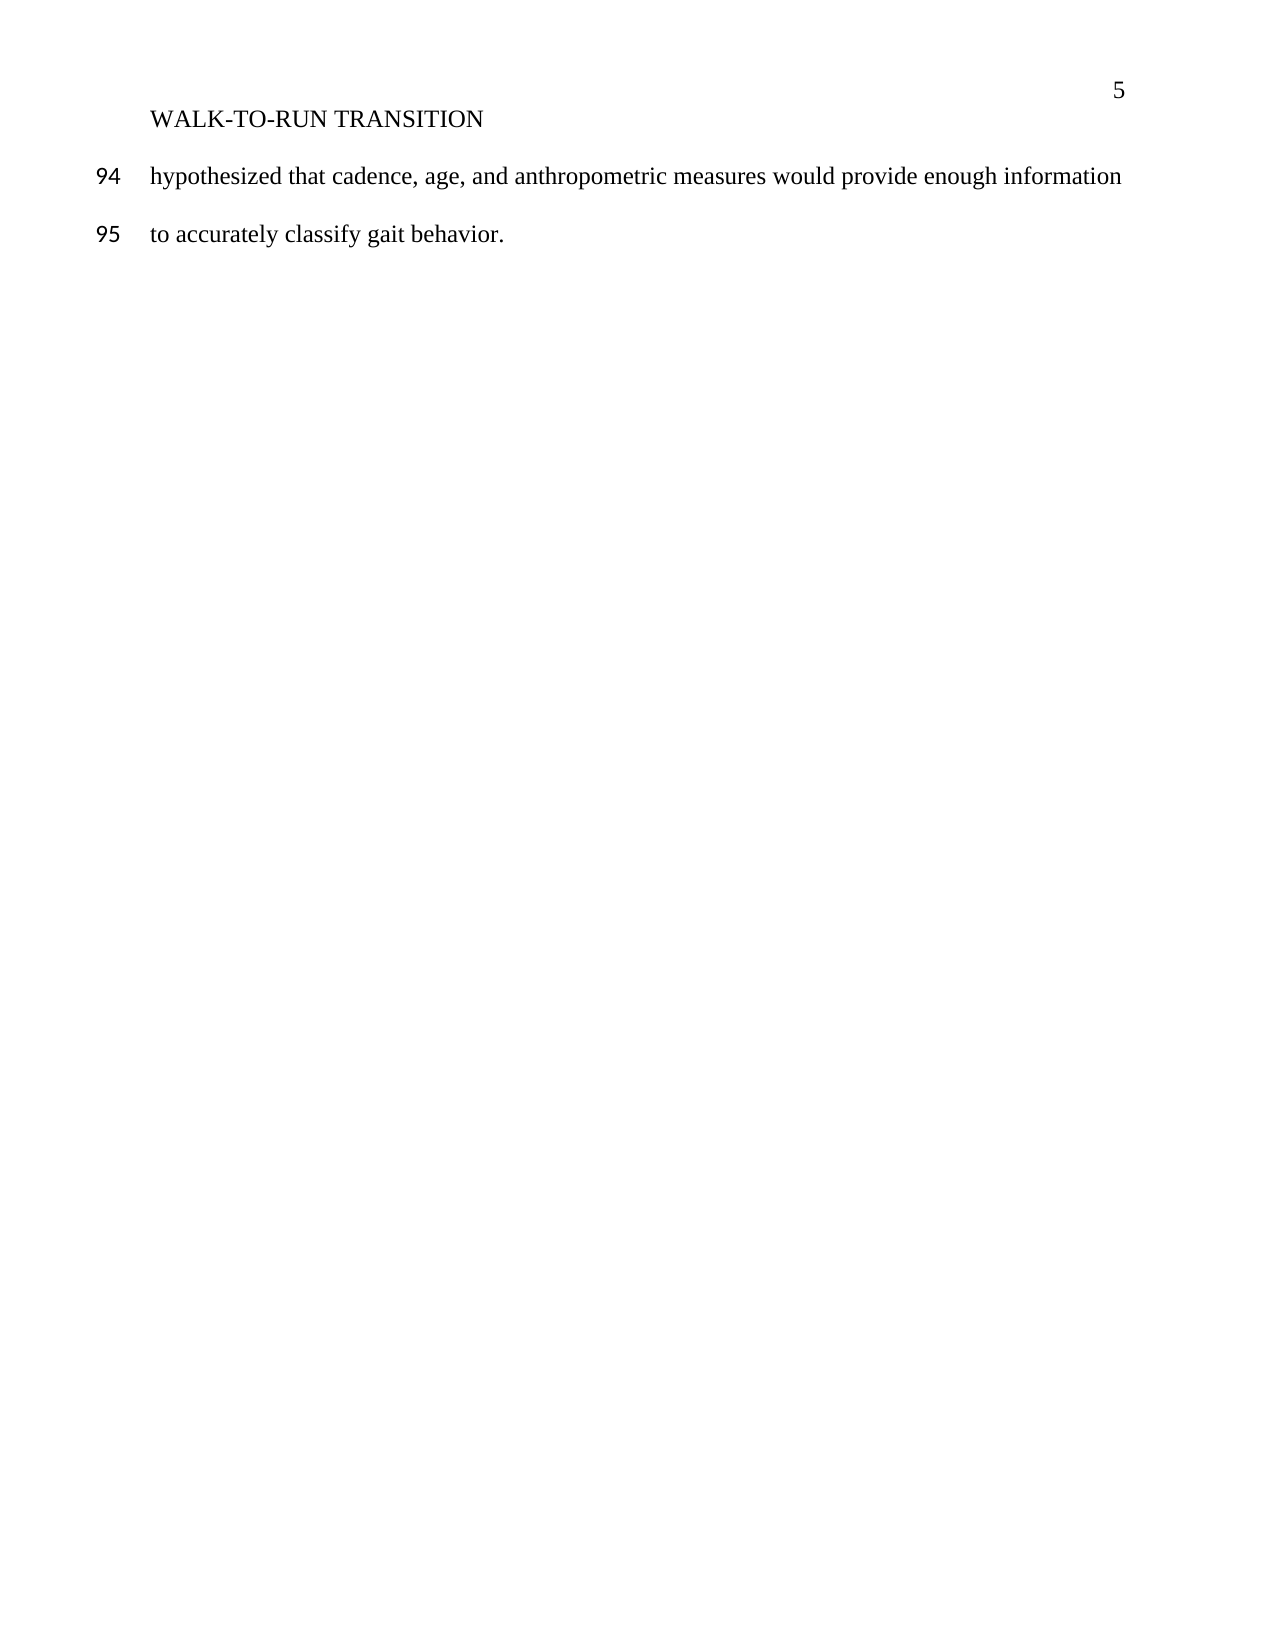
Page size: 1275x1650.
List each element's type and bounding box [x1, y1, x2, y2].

text [150, 161, 1125, 247]
